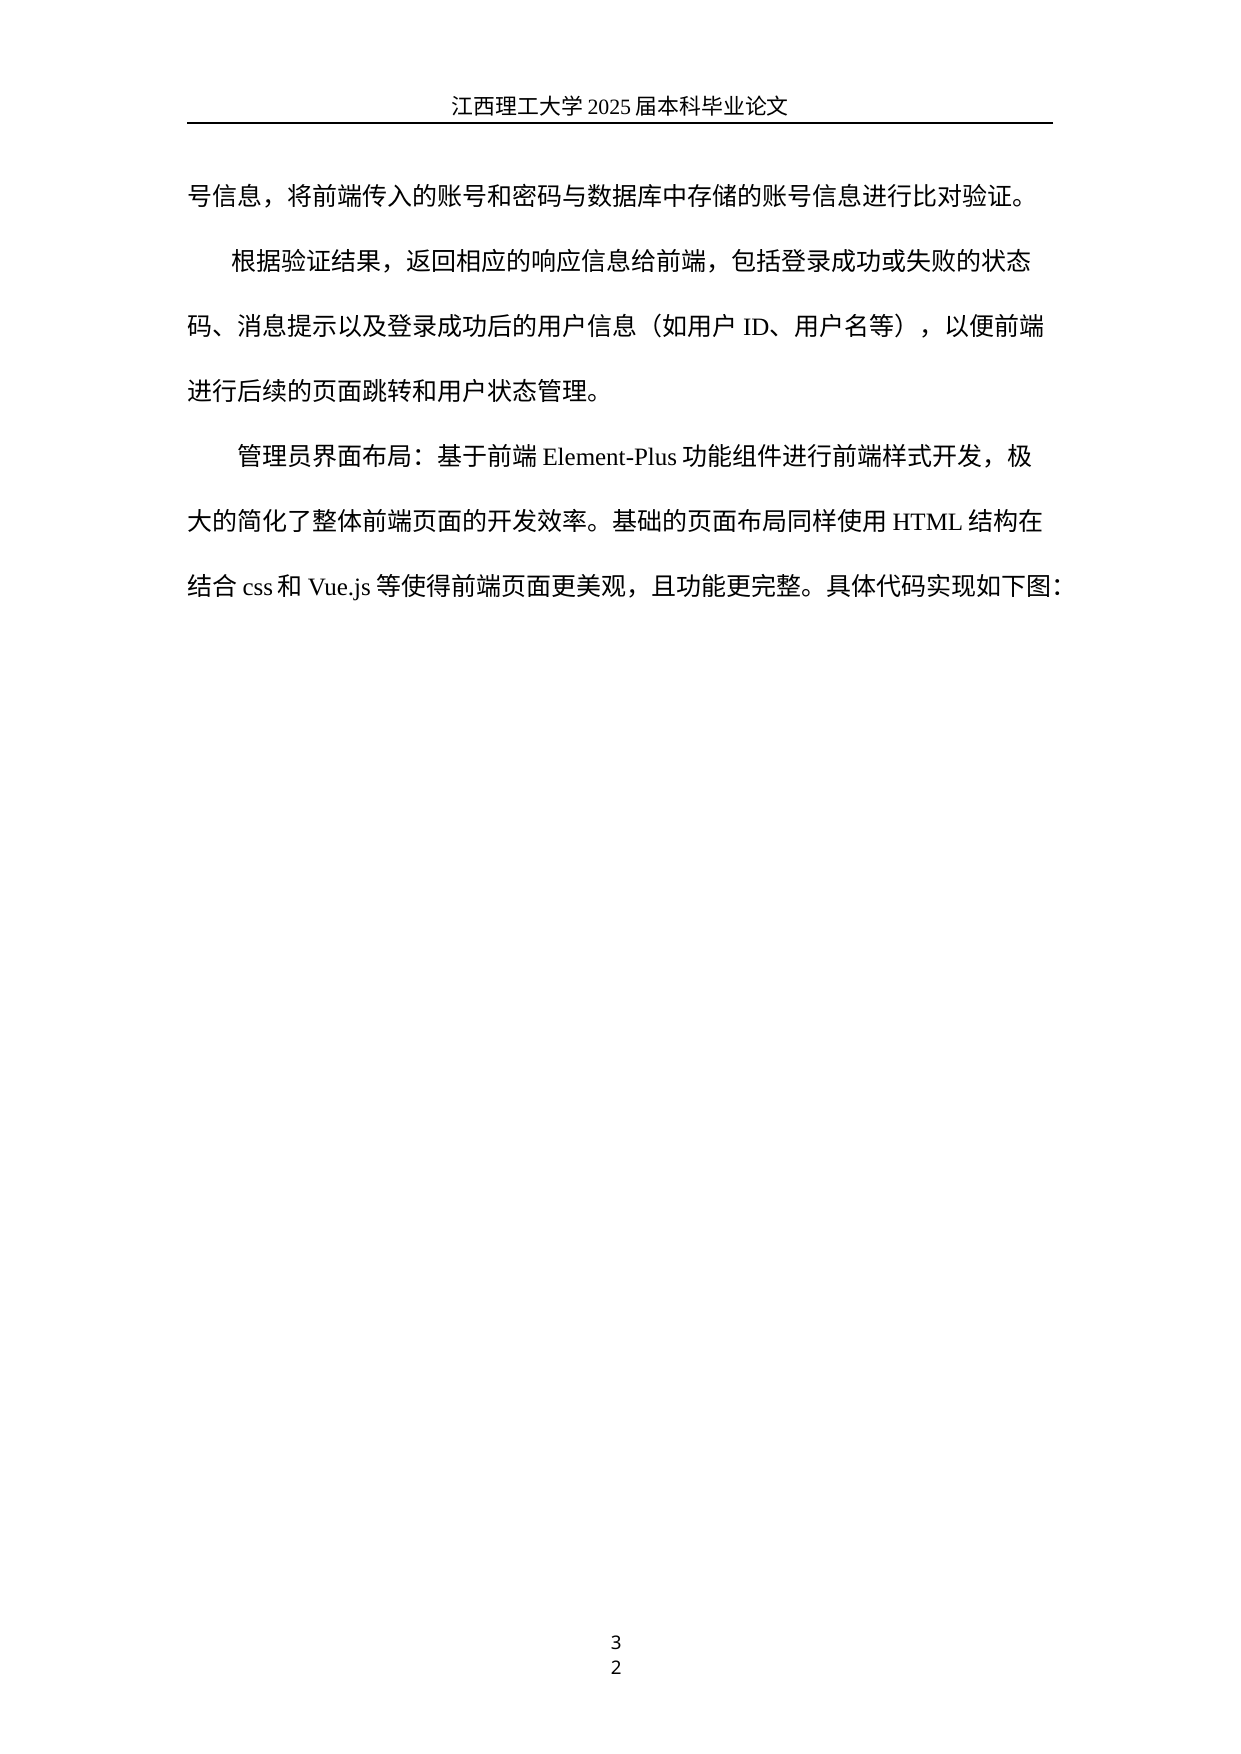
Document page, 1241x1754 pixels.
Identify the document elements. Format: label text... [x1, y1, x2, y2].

text 管理员界面布局：基于前端Element-Plus功能组件进行前端样式开发，极大的简化了整体前端页面的开发效率。基础的页面布局同样使用HTML结构在结合css和Vue.js等使得前端页面更美观，且功能更完整。具体代码实现如下图： [187, 422, 1053, 617]
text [187, 162, 1053, 422]
